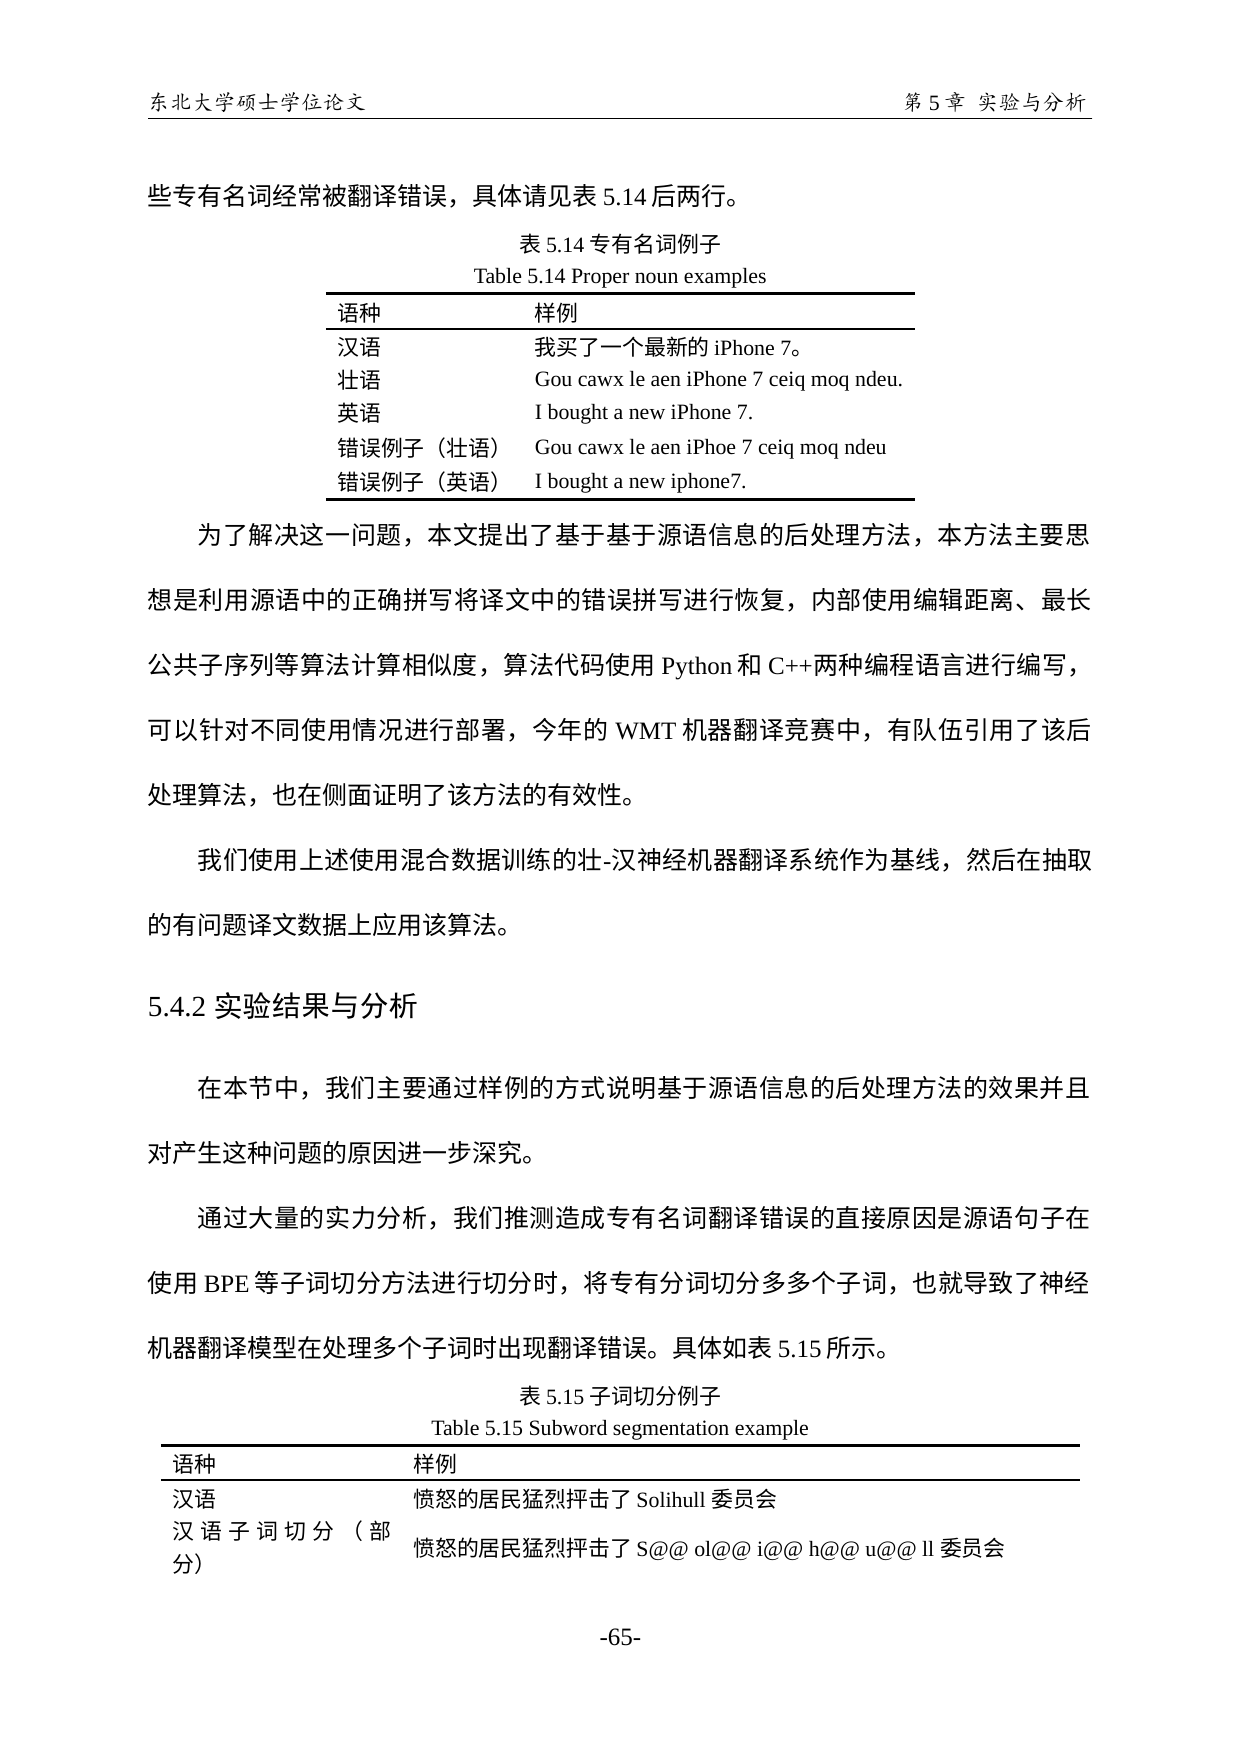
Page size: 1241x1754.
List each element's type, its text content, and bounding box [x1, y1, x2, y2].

text 为了解决这一问题，本文提出了基于基于源语信息的后处理方法，本方法主要思想是利用源语中的正确拼写将译文中的错误拼写进行恢复，内部使用编辑距离、最长公共子序列等算法计算相似度，算法代码使用Python和C++两种编程语言进行编写，可以针对不同使用情况进行部署，今年的WMT机器翻译竞赛中，有队伍引用了该后处理算法，也在侧面证明了该方法的有效性。 [148, 501, 1092, 826]
table_cell 汉语 [326, 330, 523, 362]
table_cell 愤怒的居民猛烈抨击了S@@ ol@@ i@@ h@@ u@@ ll 委员会 [402, 1514, 1079, 1579]
text Table 5.14 Proper noun examples [148, 259, 1092, 292]
table_cell I bought a new iphone7. [523, 464, 914, 498]
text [148, 162, 1092, 227]
text 通过大量的实力分析，我们推测造成专有名词翻译错误的直接原因是源语句子在使用BPE等子词切分方法进行切分时，将专有分词切分多多个子词，也就导致了神经机器翻译模型在处理多个子词时出现翻译错误。具体如表5.15所示。 [148, 1184, 1092, 1379]
table_cell 错误例子（壮语） [326, 429, 523, 464]
table_cell Gou cawx le aen iPhoe 7 ceiq moq ndeu [523, 429, 914, 464]
table_cell 我买了一个最新的iPhone 7。 [523, 330, 914, 362]
text 5.4.2 实验结果与分析 [148, 972, 1092, 1037]
table_header 语种 [326, 295, 523, 328]
table_cell 愤怒的居民猛烈抨击了Solihull 委员会 [402, 1481, 1079, 1514]
table_cell 错误例子（英语） [326, 464, 523, 498]
table_cell 壮语 [326, 362, 523, 395]
table_cell I bought a new iPhone 7. [523, 395, 914, 429]
text Table 5.15 Subword segmentation example [148, 1411, 1092, 1444]
table_header 样例 [523, 295, 914, 328]
table_cell 汉语 [161, 1481, 402, 1514]
text 我们使用上述使用混合数据训练的壮-汉神经机器翻译系统作为基线，然后在抽取的有问题译文数据上应用该算法。 [148, 826, 1092, 956]
table_cell 汉语子词切分（部分） [161, 1514, 402, 1579]
table_cell Gou cawx le aen iPhone 7 ceiq moq ndeu. [523, 362, 914, 395]
text 表5.14 专有名词例子 [148, 227, 1092, 259]
text 在本节中，我们主要通过样例的方式说明基于源语信息的后处理方法的效果并且对产生这种问题的原因进一步深究。 [148, 1054, 1092, 1184]
table_cell 英语 [326, 395, 523, 429]
table_header 语种 [161, 1447, 402, 1479]
text 表5.15 子词切分例子 [148, 1379, 1092, 1411]
table_header 样例 [402, 1447, 1079, 1479]
